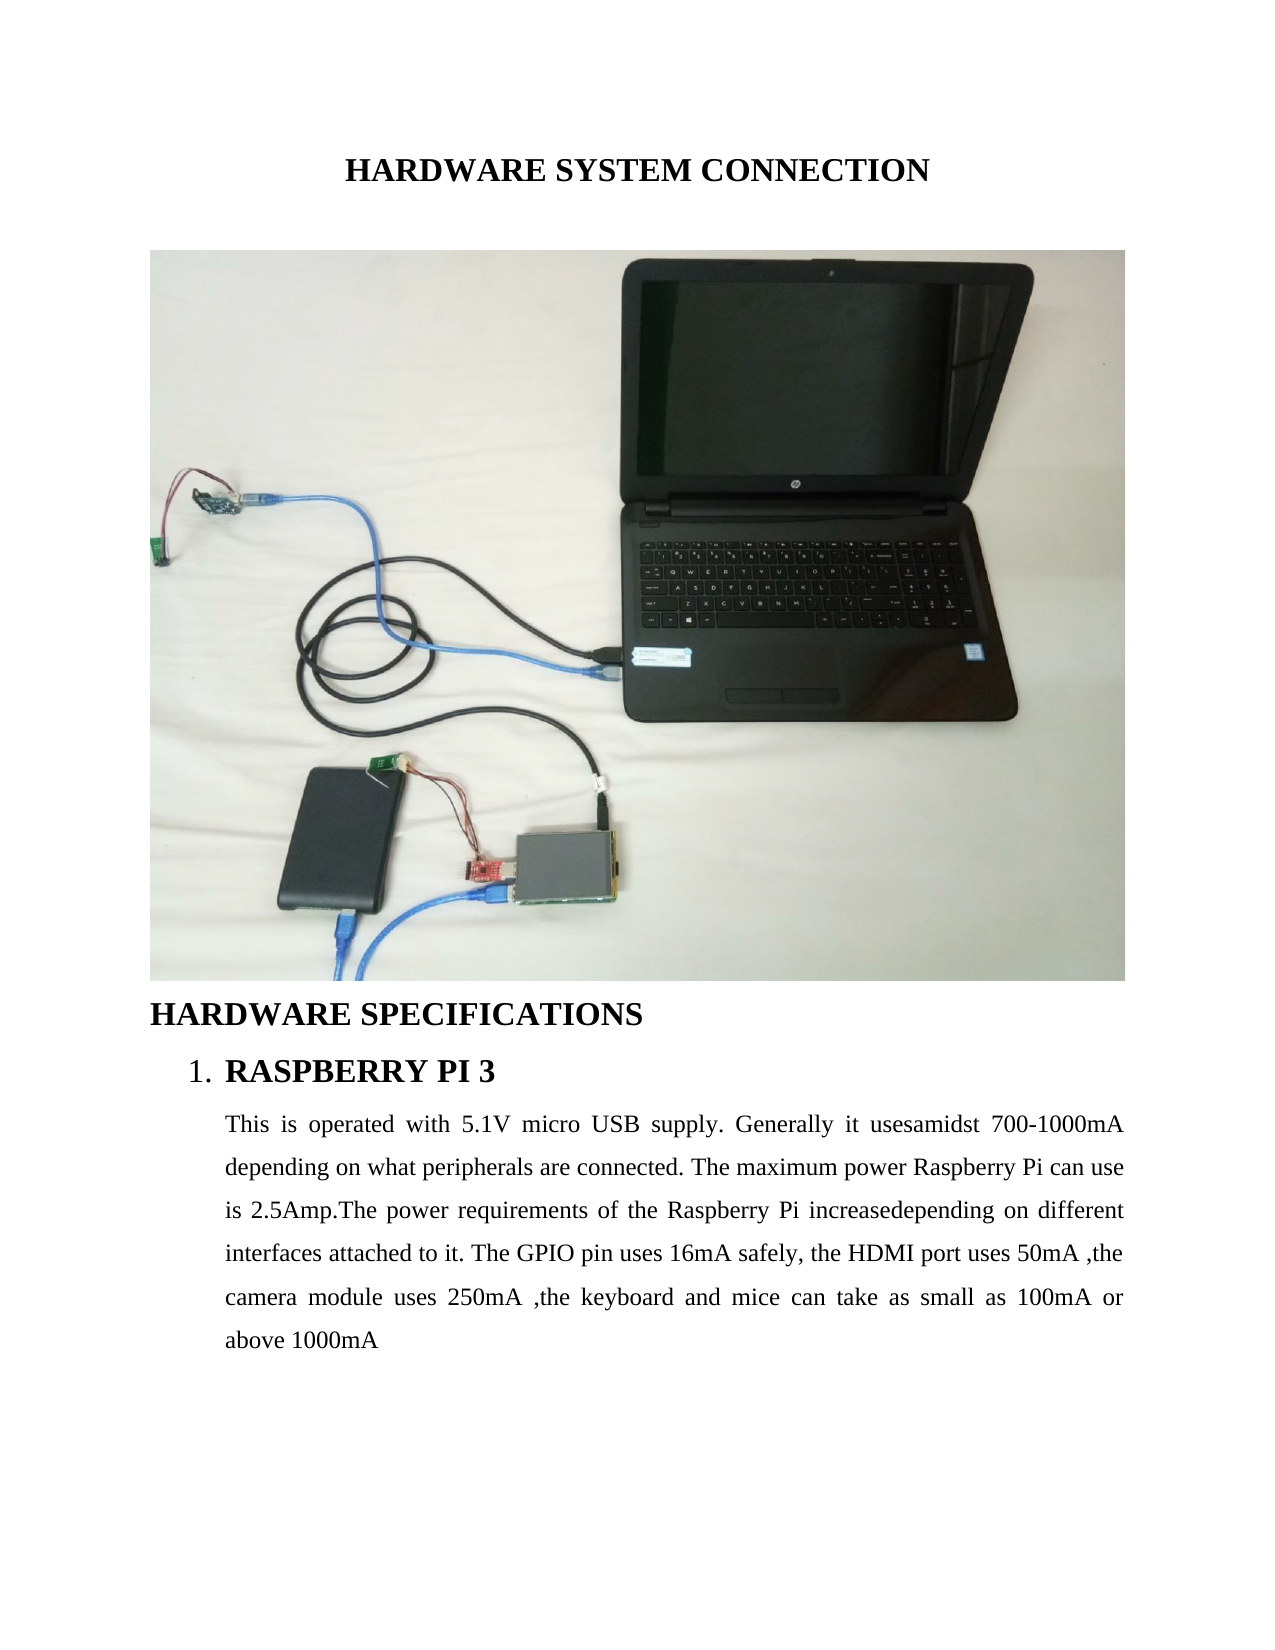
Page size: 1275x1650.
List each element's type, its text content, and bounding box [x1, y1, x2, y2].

list RASPBERRY PI 3 [187, 1052, 1125, 1090]
text This is operated with 5.1V micro USB supply. Generally it usesamidst 700-1000mA depending on what peripherals are connected. The maximum power Raspberry Pi can use is 2.5Amp.The power requirements of the Raspberry Pi increasedepending on different interfaces attached to it. The GPIO pin uses 16mA safely, the HDMI port uses 50mA ,the camera module uses 250mA ,the keyboard and mice can take as small as 100mA or above 1000mA [225, 1109, 1125, 1353]
text HARDWARE SYSTEM CONNECTION [150, 150, 1125, 188]
text HARDWARE SPECIFICATIONS [150, 994, 1125, 1032]
